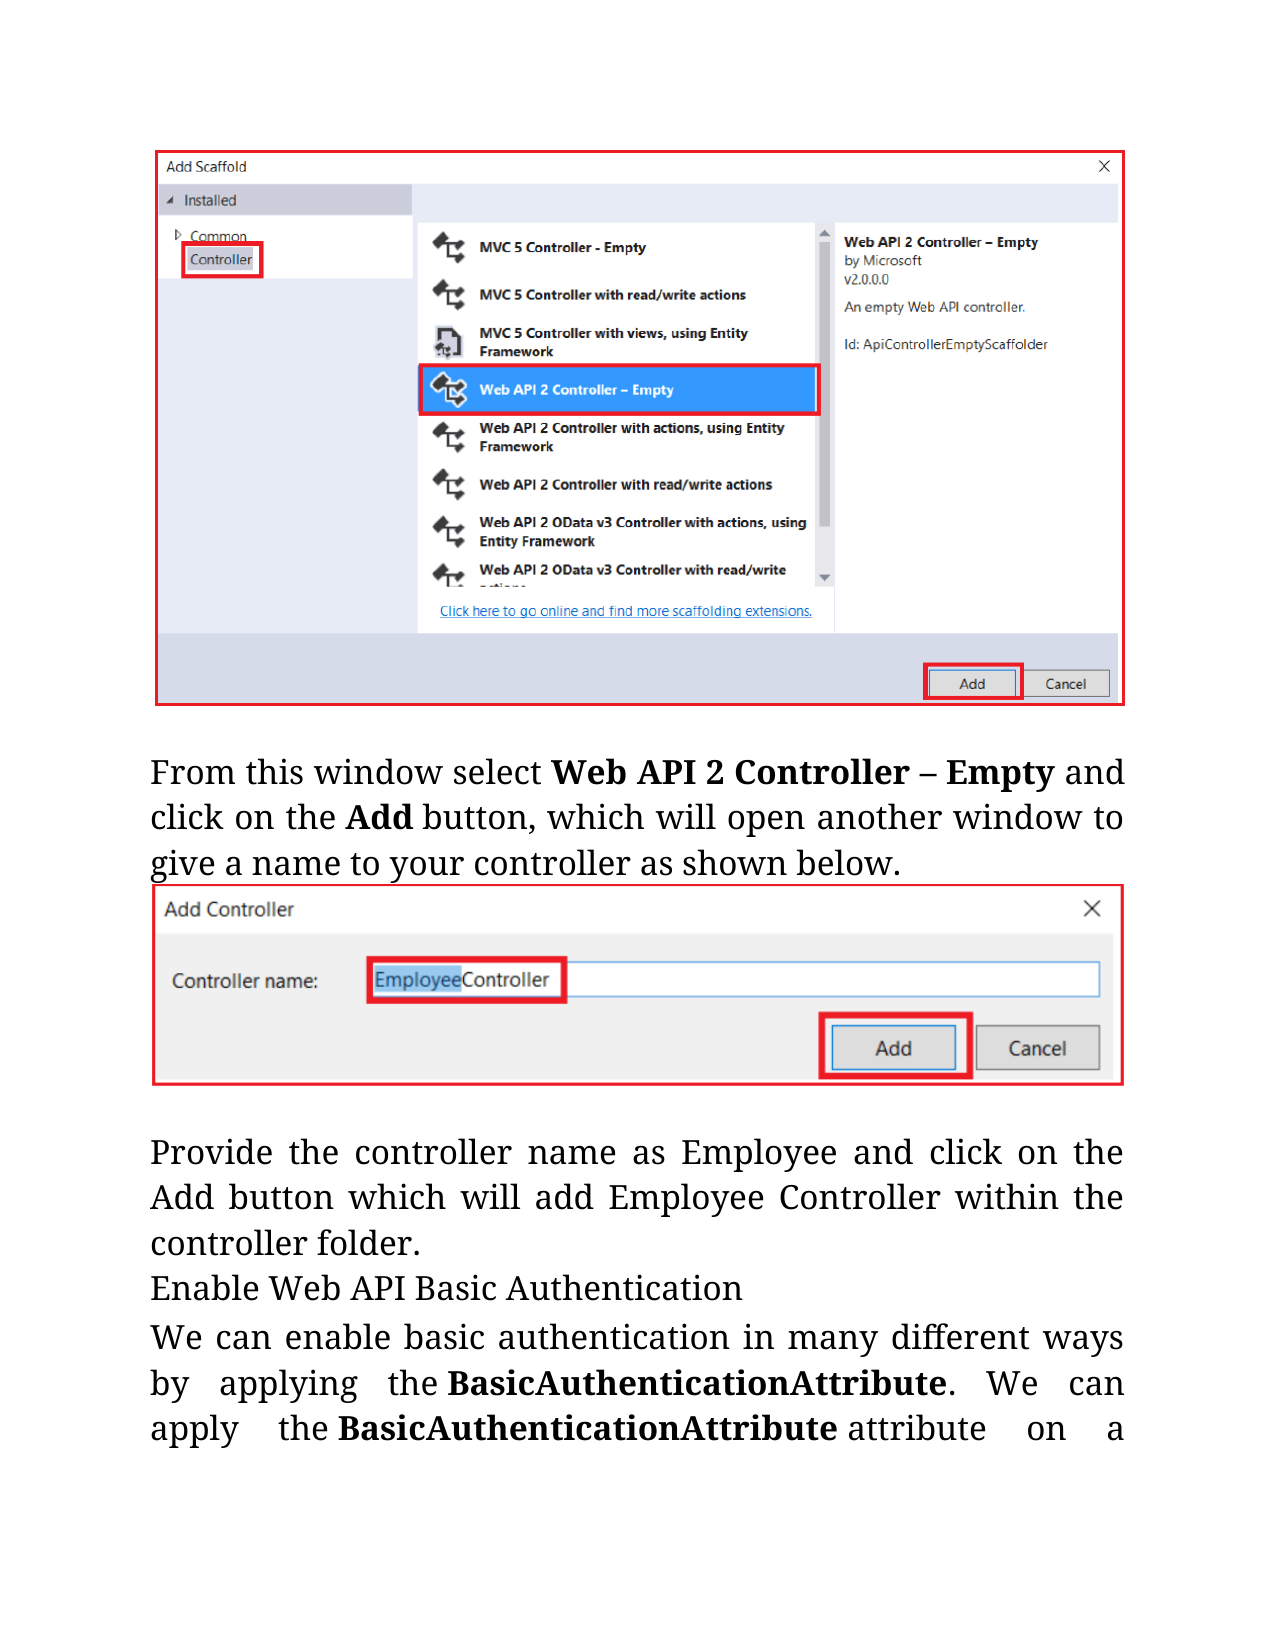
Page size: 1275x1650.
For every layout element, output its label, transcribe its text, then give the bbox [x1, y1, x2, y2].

picture [150, 150, 1125, 709]
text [150, 1314, 1125, 1450]
text From this window select Web API 2 Controller – Empty and click on the Add button, which will open another window to give a name to your controller as shown below. [150, 748, 1125, 884]
subtitle Enable Web API Basic Authentication [150, 1265, 1125, 1310]
text Provide the controller name as Employee and click on the Add button which will add Employee Controller within the controller folder. [150, 1129, 1125, 1265]
picture [150, 884, 1125, 1089]
